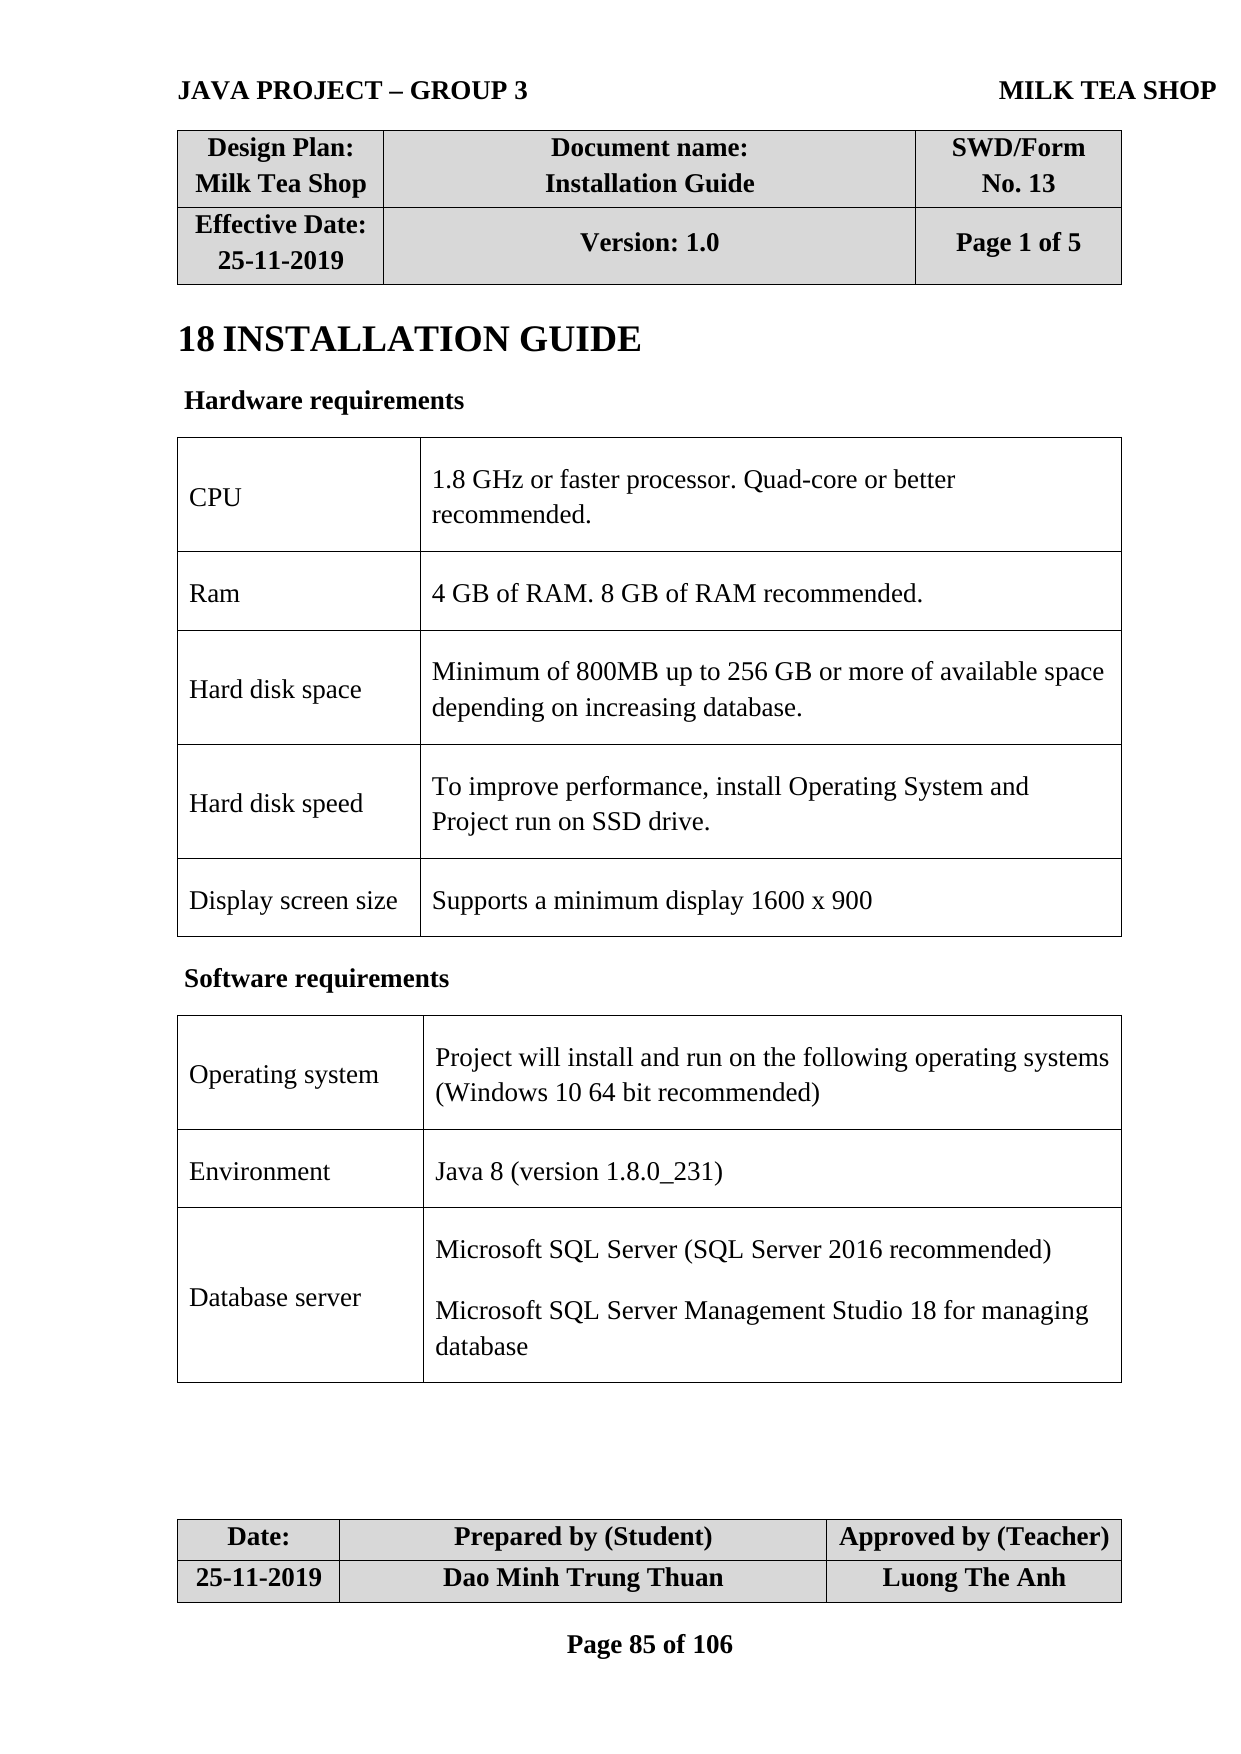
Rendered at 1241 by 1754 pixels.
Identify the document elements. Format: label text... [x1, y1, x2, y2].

table_cell Java 8 (version 1.8.0_231) [424, 1130, 1121, 1207]
table_cell Ram [178, 552, 420, 629]
table_cell Hard disk space [178, 631, 420, 744]
table_cell Database server [178, 1208, 423, 1382]
table_header CPU [178, 438, 420, 551]
table_cell To improve performance, install Operating System and Project run on SSD drive. [421, 745, 1121, 858]
table_cell 4 GB of RAM. 8 GB of RAM recommended. [421, 552, 1121, 629]
table_cell Microsoft SQL Server (SQL Server 2016 recommended) Microsoft SQL Server Management Studio 18 for managing database [424, 1208, 1121, 1382]
table_cell Hard disk speed [178, 745, 420, 858]
table_header 1.8 GHz or faster processor. Quad-core or better recommended. [421, 438, 1121, 551]
table_header Project will install and run on the following operating systems (Windows 10 64 bit recommended) [424, 1016, 1121, 1129]
subtitle INSTALLATION GUIDE [177, 316, 1122, 359]
table_cell Environment [178, 1130, 423, 1207]
table_cell Supports a minimum display 1600 x 900 [421, 859, 1121, 936]
table_cell Display screen size [178, 859, 420, 936]
table_header Operating system [178, 1016, 423, 1129]
text Hardware requirements [177, 384, 1122, 416]
text Software requirements [177, 962, 1122, 993]
table_cell Minimum of 800MB up to 256 GB or more of available space depending on increasing database. [421, 631, 1121, 744]
